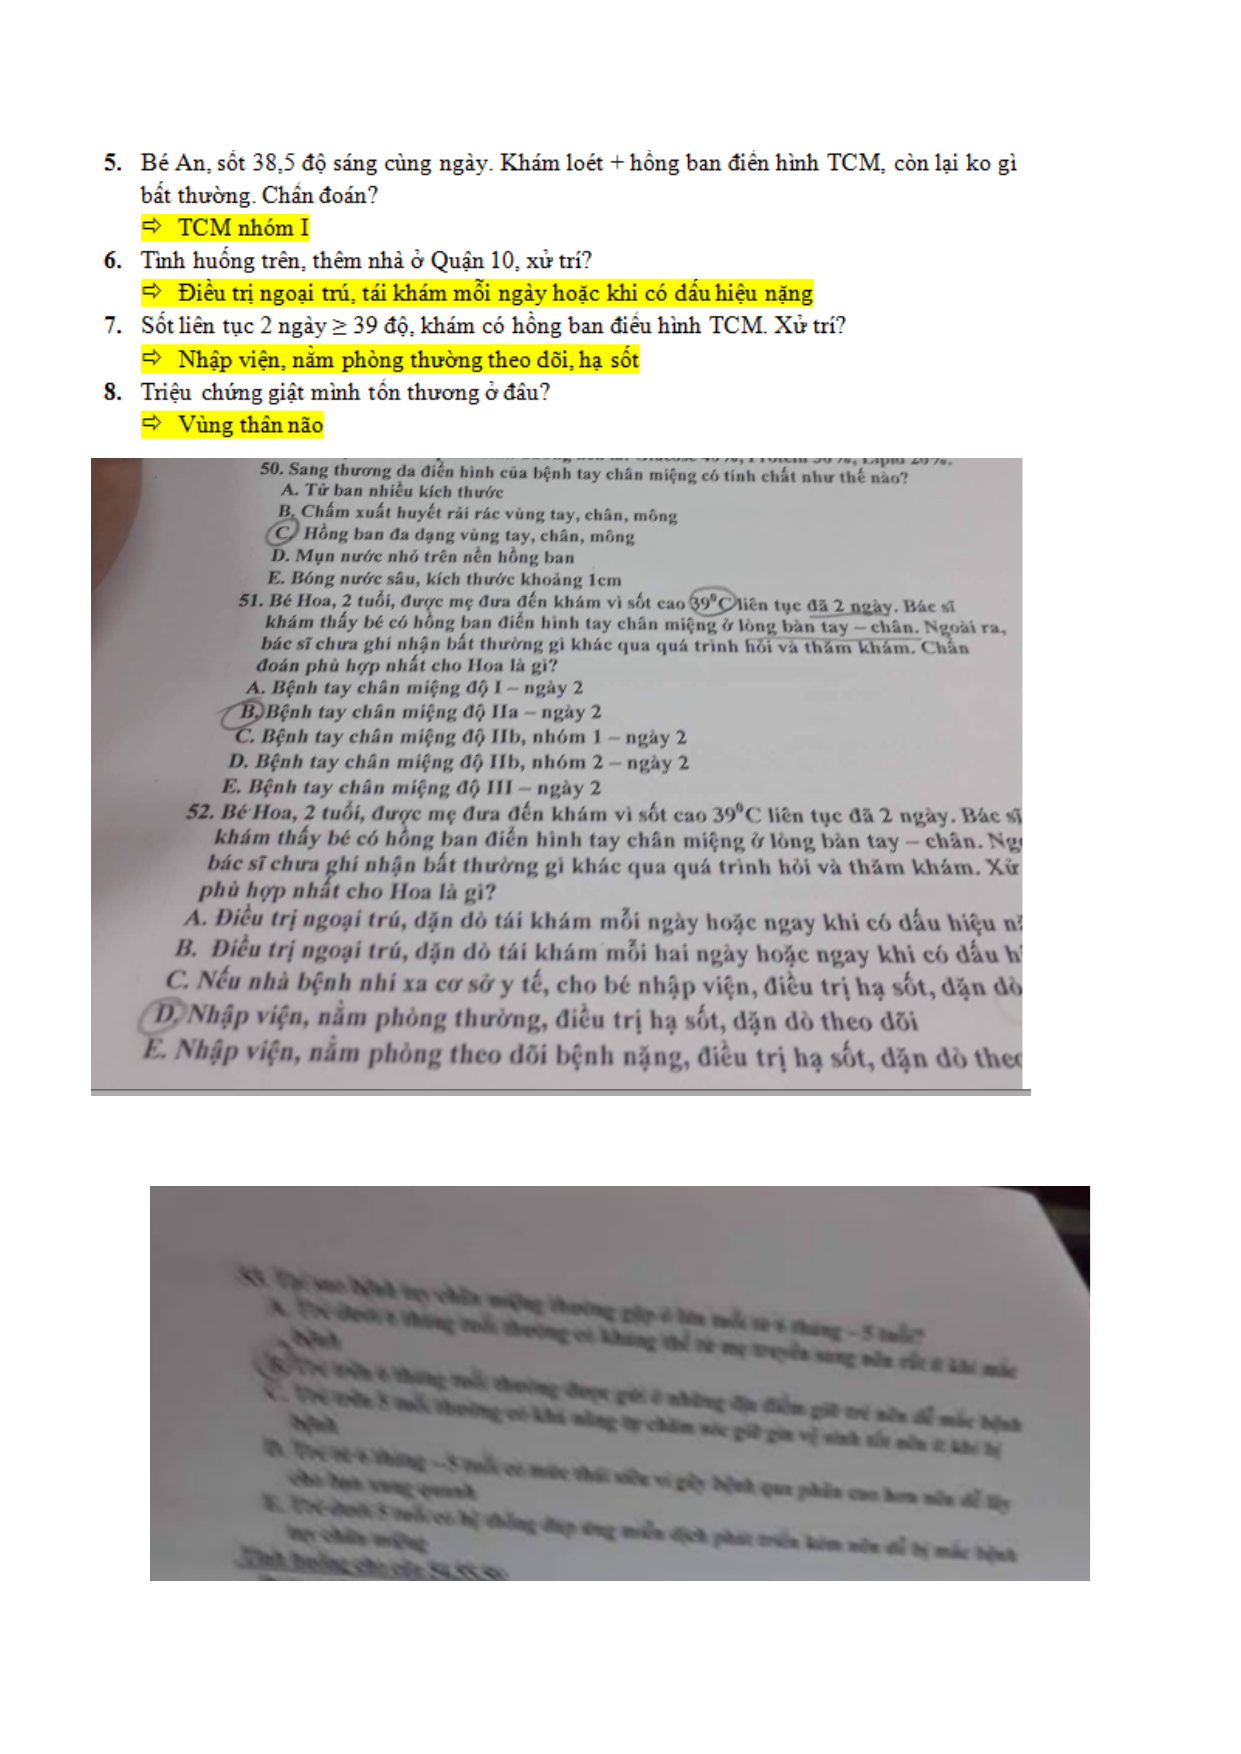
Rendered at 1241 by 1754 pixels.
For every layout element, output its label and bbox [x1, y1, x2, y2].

picture [91, 458, 1032, 1096]
picture [91, 150, 1032, 442]
picture [150, 1186, 1091, 1581]
